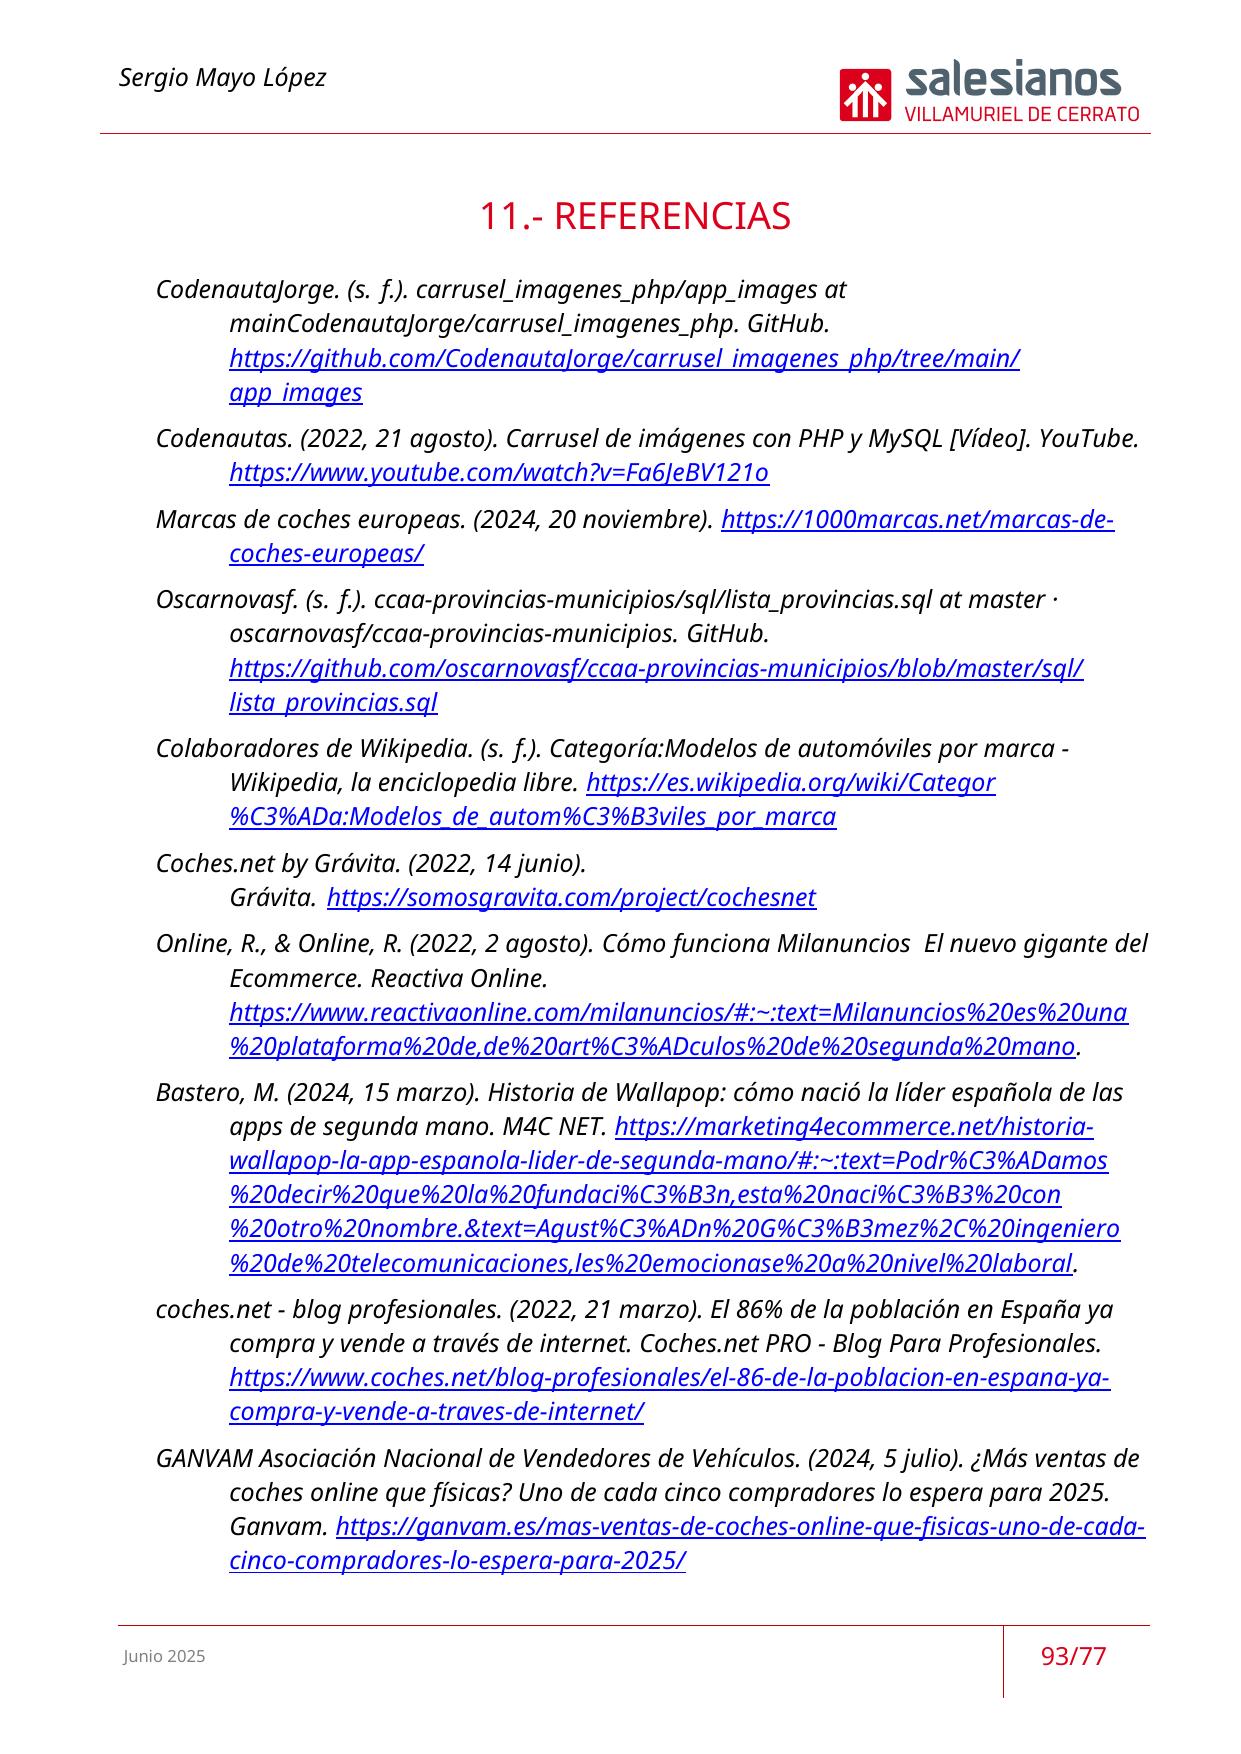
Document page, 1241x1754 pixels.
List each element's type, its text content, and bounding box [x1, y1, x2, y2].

text CodenautaJorge. (s. f.). carrusel_imagenes_php/app_images at mainCodenautaJorge/carrusel_imagenes_php. GitHub. https://github.com/CodenautaJorge/carrusel_imagenes_php/tree/main/app_images [155, 272, 1152, 408]
text GANVAM Asociación Nacional de Vendedores de Vehículos. (2024, 5 julio). ¿Más ventas de coches online que físicas? Uno de cada cinco compradores lo espera para 2025. Ganvam. https://ganvam.es/mas-ventas-de-coches-online-que-fisicas-uno-de-cada-cinco-compradores-lo-espera-para-2025/ [155, 1441, 1152, 1577]
text Bastero, M. (2024, 15 marzo). Historia de Wallapop: cómo nació la líder española de las apps de segunda mano. M4C NET. https://marketing4ecommerce.net/historia-wallapop-la-app-espanola-lider-de-segunda-mano/#:~:text=Podr%C3%ADamos%20decir%20que%20la%20fundaci%C3%B3n,esta%20naci%C3%B3%20con%20otro%20nombre.&text=Agust%C3%ADn%20G%C3%B3mez%2C%20ingeniero%20de%20telecomunicaciones,les%20emocionase%20a%20nivel%20laboral. [155, 1075, 1152, 1279]
text coches.net - blog profesionales. (2022, 21 marzo). El 86% de la población en España ya compra y vende a través de internet. Coches.net PRO - Blog Para Profesionales. https://www.coches.net/blog-profesionales/el-86-de-la-poblacion-en-espana-ya-compra-y-vende-a-traves-de-internet/ [155, 1292, 1152, 1428]
text Marcas de coches europeas. (2024, 20 noviembre). https://1000marcas.net/marcas-de-coches-europeas/ [155, 501, 1152, 569]
text Colaboradores de Wikipedia. (s. f.). Categoría:Modelos de automóviles por marca - Wikipedia, la enciclopedia libre. https://es.wikipedia.org/wiki/Categor%C3%ADa:Modelos_de_autom%C3%B3viles_por_marca [155, 731, 1152, 833]
text Online, R., & Online, R. (2022, 2 agosto). Cómo funciona Milanuncios El nuevo gigante del Ecommerce. Reactiva Online. https://www.reactivaonline.com/milanuncios/#:~:text=Milanuncios%20es%20una%20plataforma%20de,de%20art%C3%ADculos%20de%20segunda%20mano. [155, 926, 1152, 1062]
text Coches.net by Grávita. (2022, 14 junio). Grávita. https://somosgravita.com/project/cochesnet [155, 846, 1152, 914]
subtitle REFERENCIAS [118, 189, 1152, 240]
text Codenautas. (2022, 21 agosto). Carrusel de imágenes con PHP y MySQL [Vídeo]. YouTube. https://www.youtube.com/watch?v=Fa6JeBV121o [155, 421, 1152, 489]
picture [839, 59, 1140, 126]
text Oscarnovasf. (s. f.). ccaa-provincias-municipios/sql/lista_provincias.sql at master · oscarnovasf/ccaa-provincias-municipios. GitHub. https://github.com/oscarnovasf/ccaa-provincias-municipios/blob/master/sql/lista_provincias.sql [155, 582, 1152, 718]
